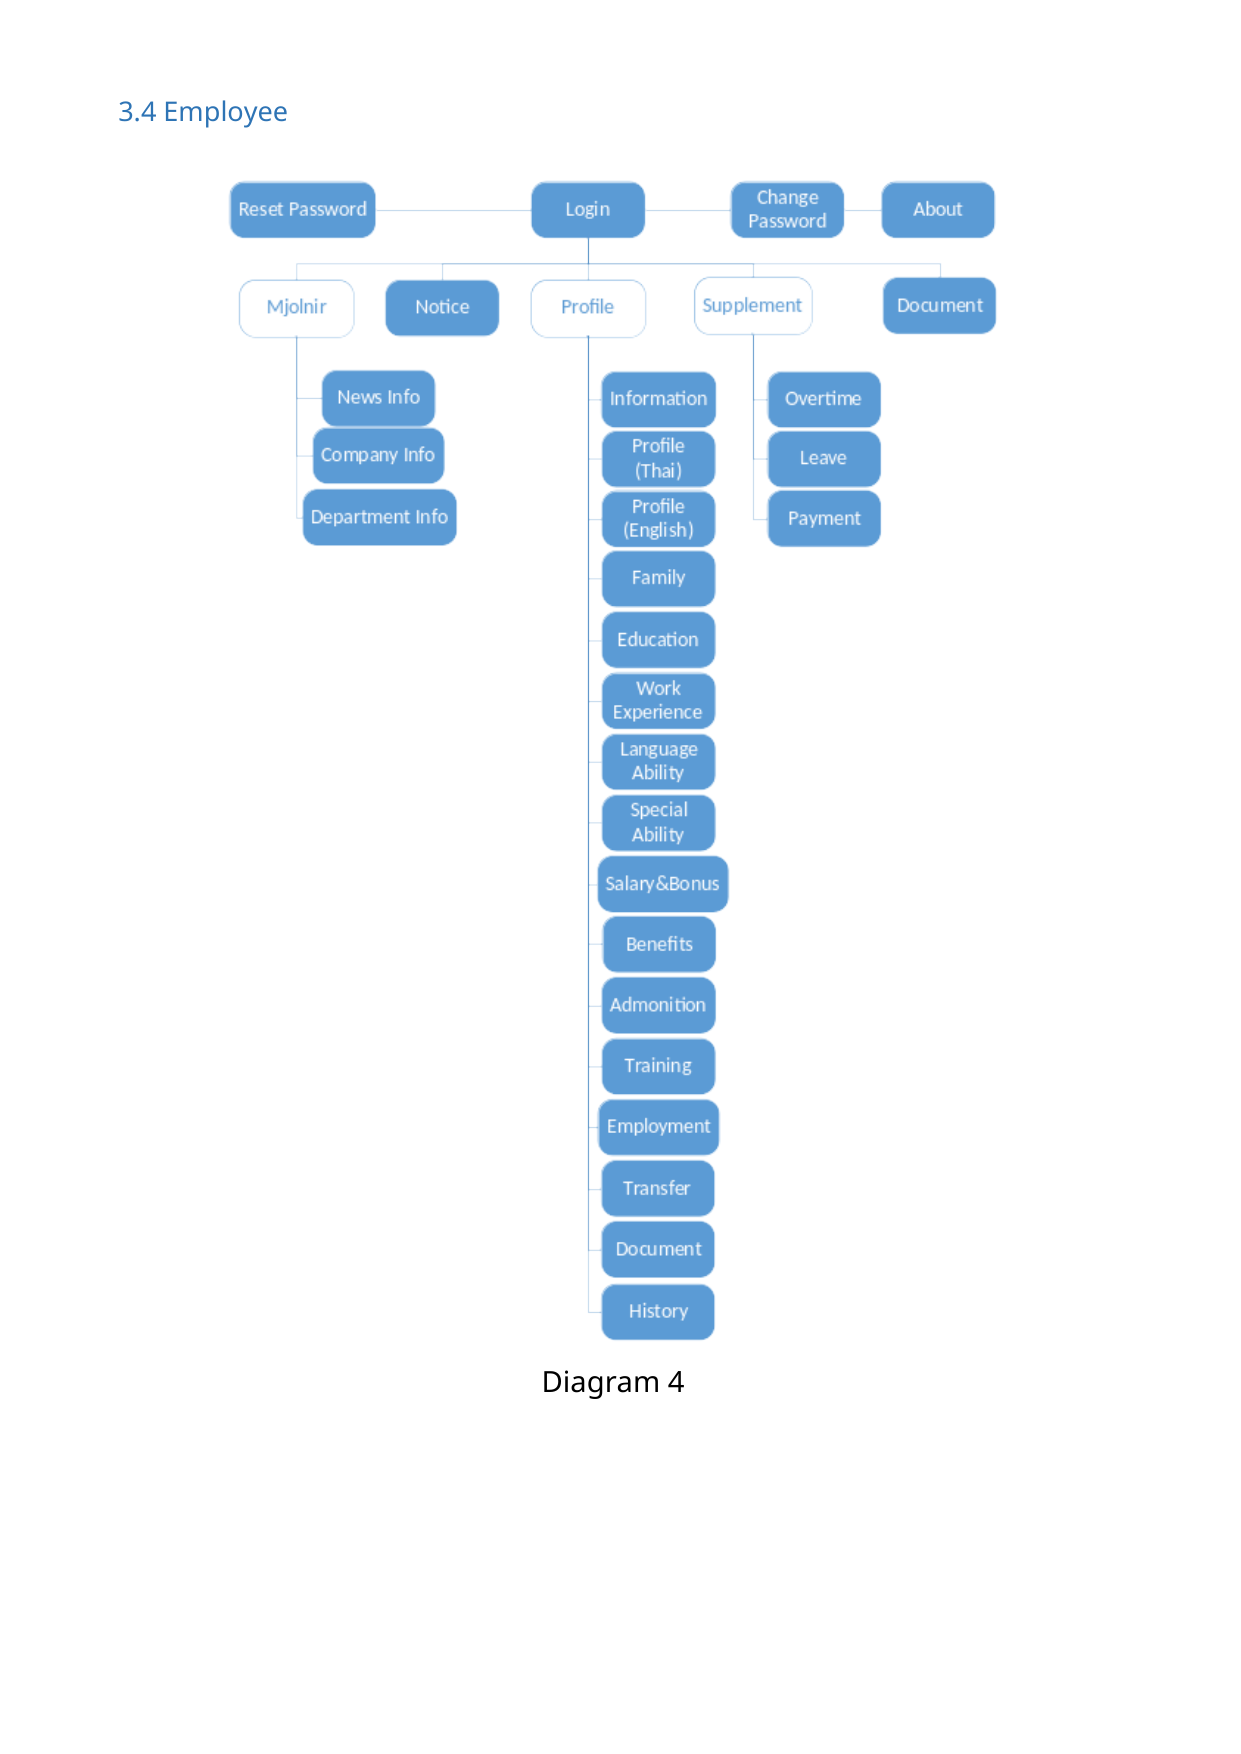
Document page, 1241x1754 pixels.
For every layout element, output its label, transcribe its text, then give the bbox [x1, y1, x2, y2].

text Diagram 4 [118, 1361, 1107, 1401]
subtitle 3.4 Employee [118, 93, 1107, 130]
